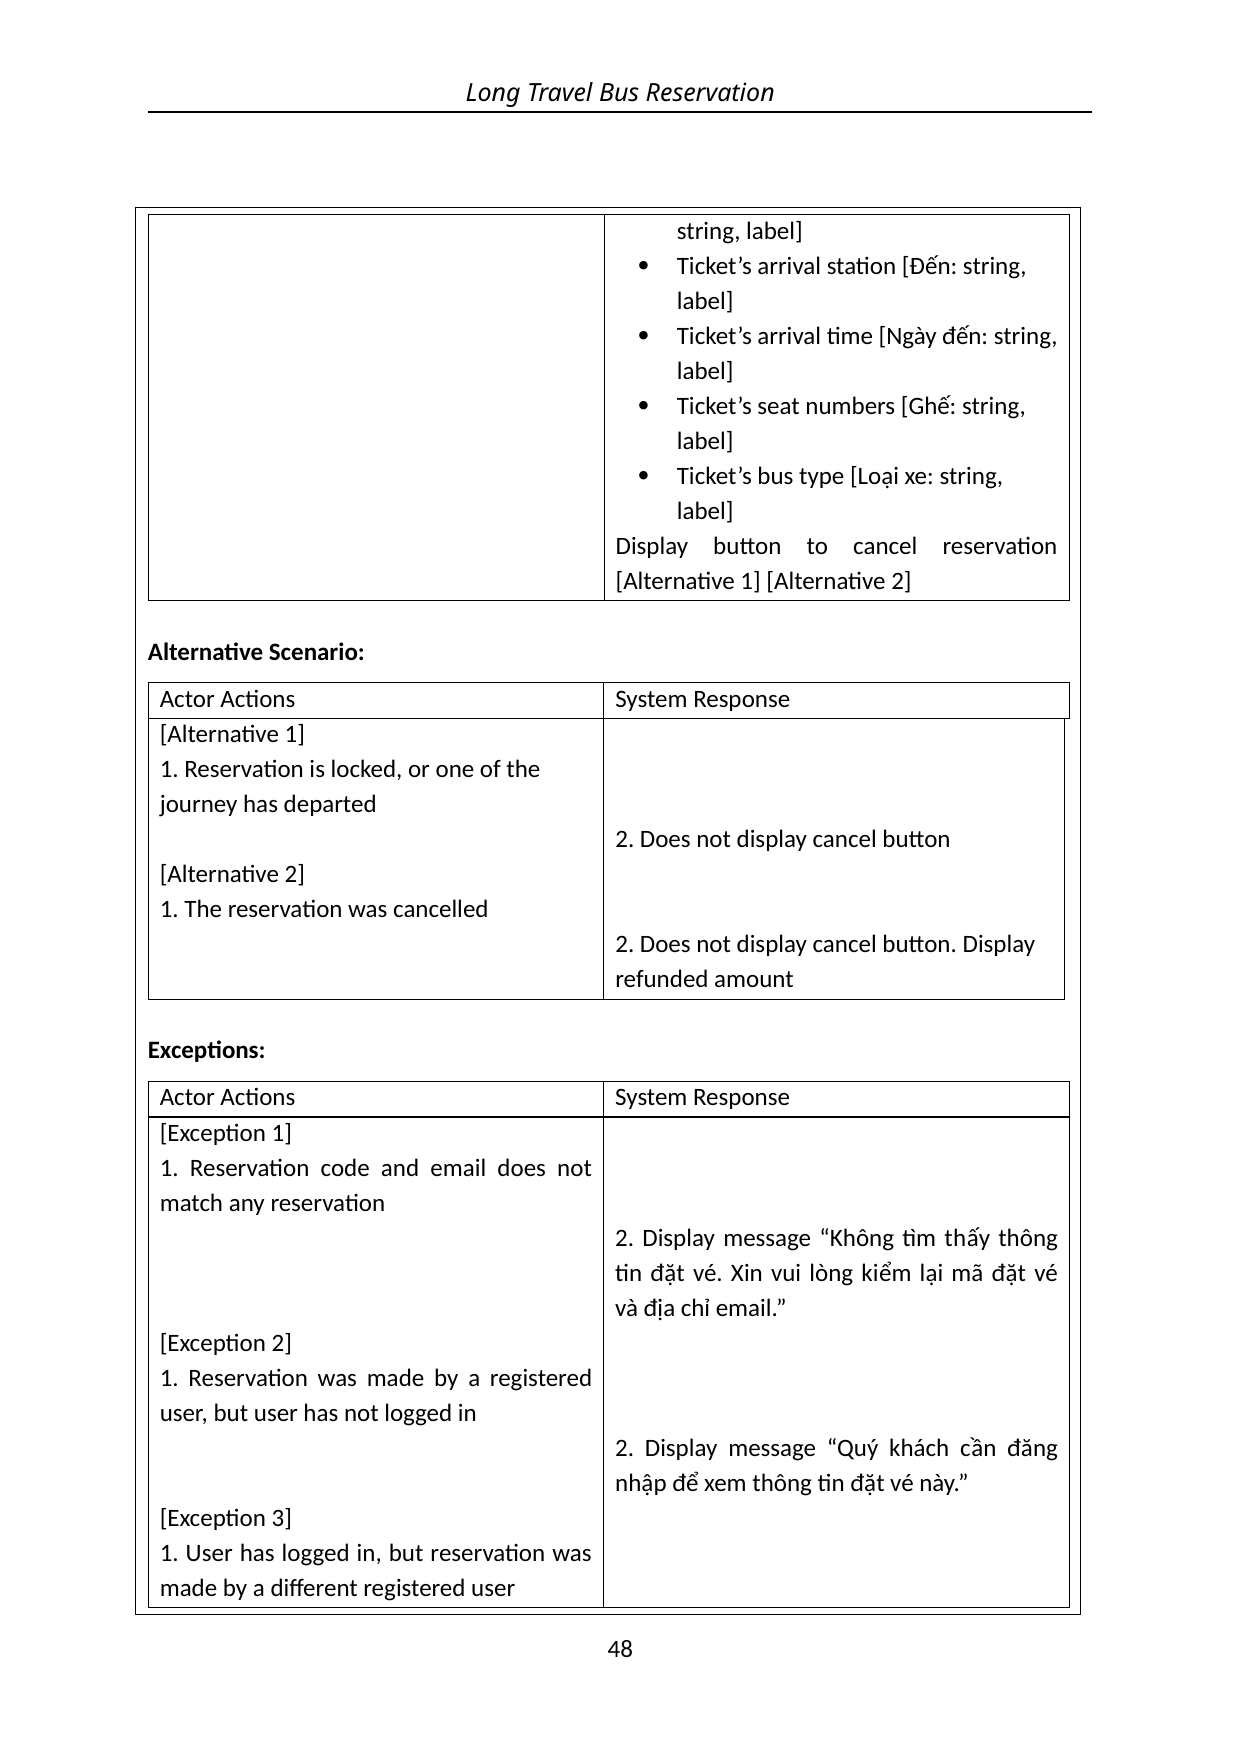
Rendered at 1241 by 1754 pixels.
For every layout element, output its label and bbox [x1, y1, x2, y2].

table_cell [136, 208, 1080, 1614]
